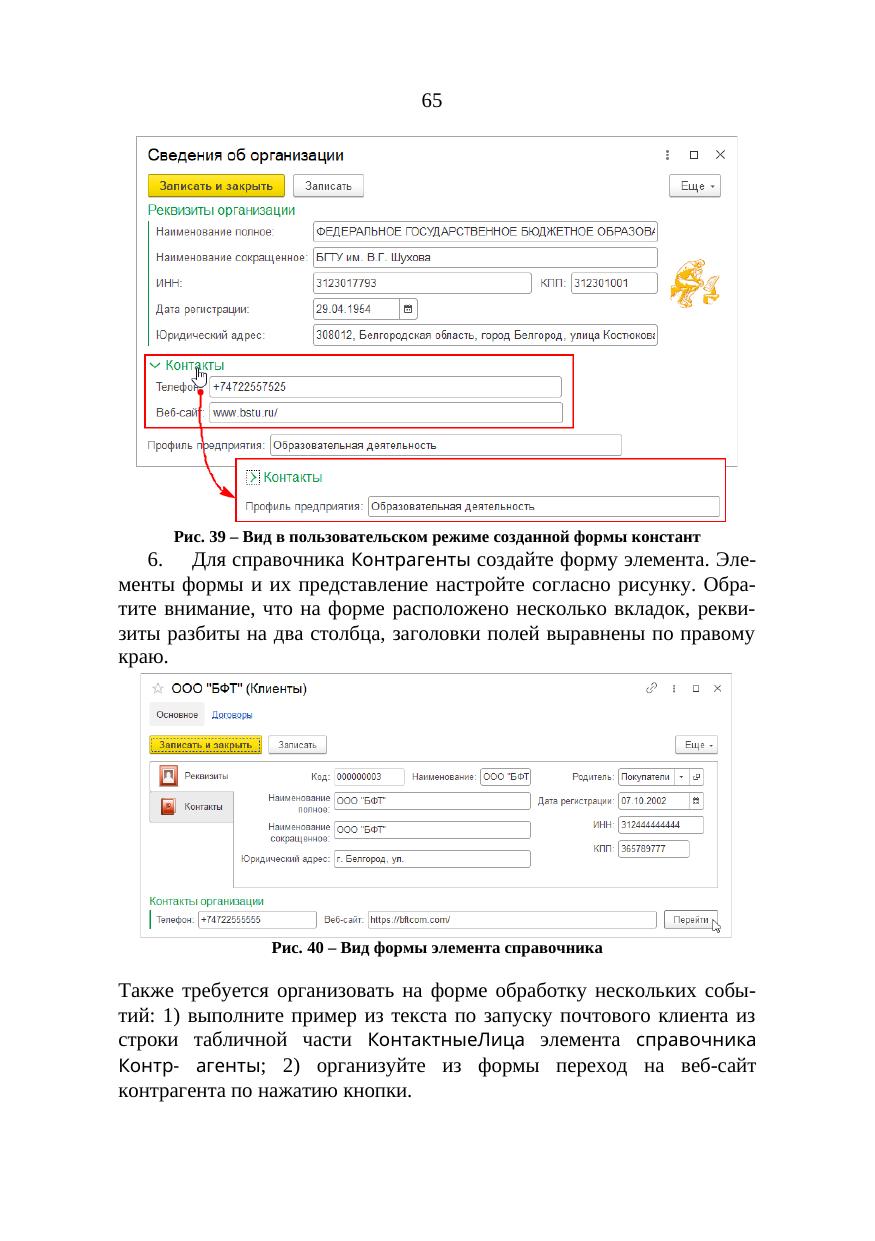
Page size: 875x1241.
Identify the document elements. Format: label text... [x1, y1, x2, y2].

picture [136, 136, 738, 522]
text Также требуется организовать на форме обработку нескольких собы- тий: 1) выполните пример из текста по запуску почтового клиента из строки табличной части КонтактныеЛица элемента справочника Контр- агенты; 2) организуйте из формы переход на веб-сайт контрагента по нажатию кнопки. [118, 978, 757, 1102]
picture [140, 673, 732, 938]
list Для справочника Контрагенты создайте форму элемента. Эле- менты формы и их представление настройте согласно рисунку. Обра- тите внимание, что на форме расположено несколько вкладок, рекви- зиты разбиты на два столбца, заголовки полей выравнены по правому краю. [118, 547, 756, 668]
text Рис. 39 – Вид в пользовательском режиме созданной формы констант [96, 528, 778, 547]
